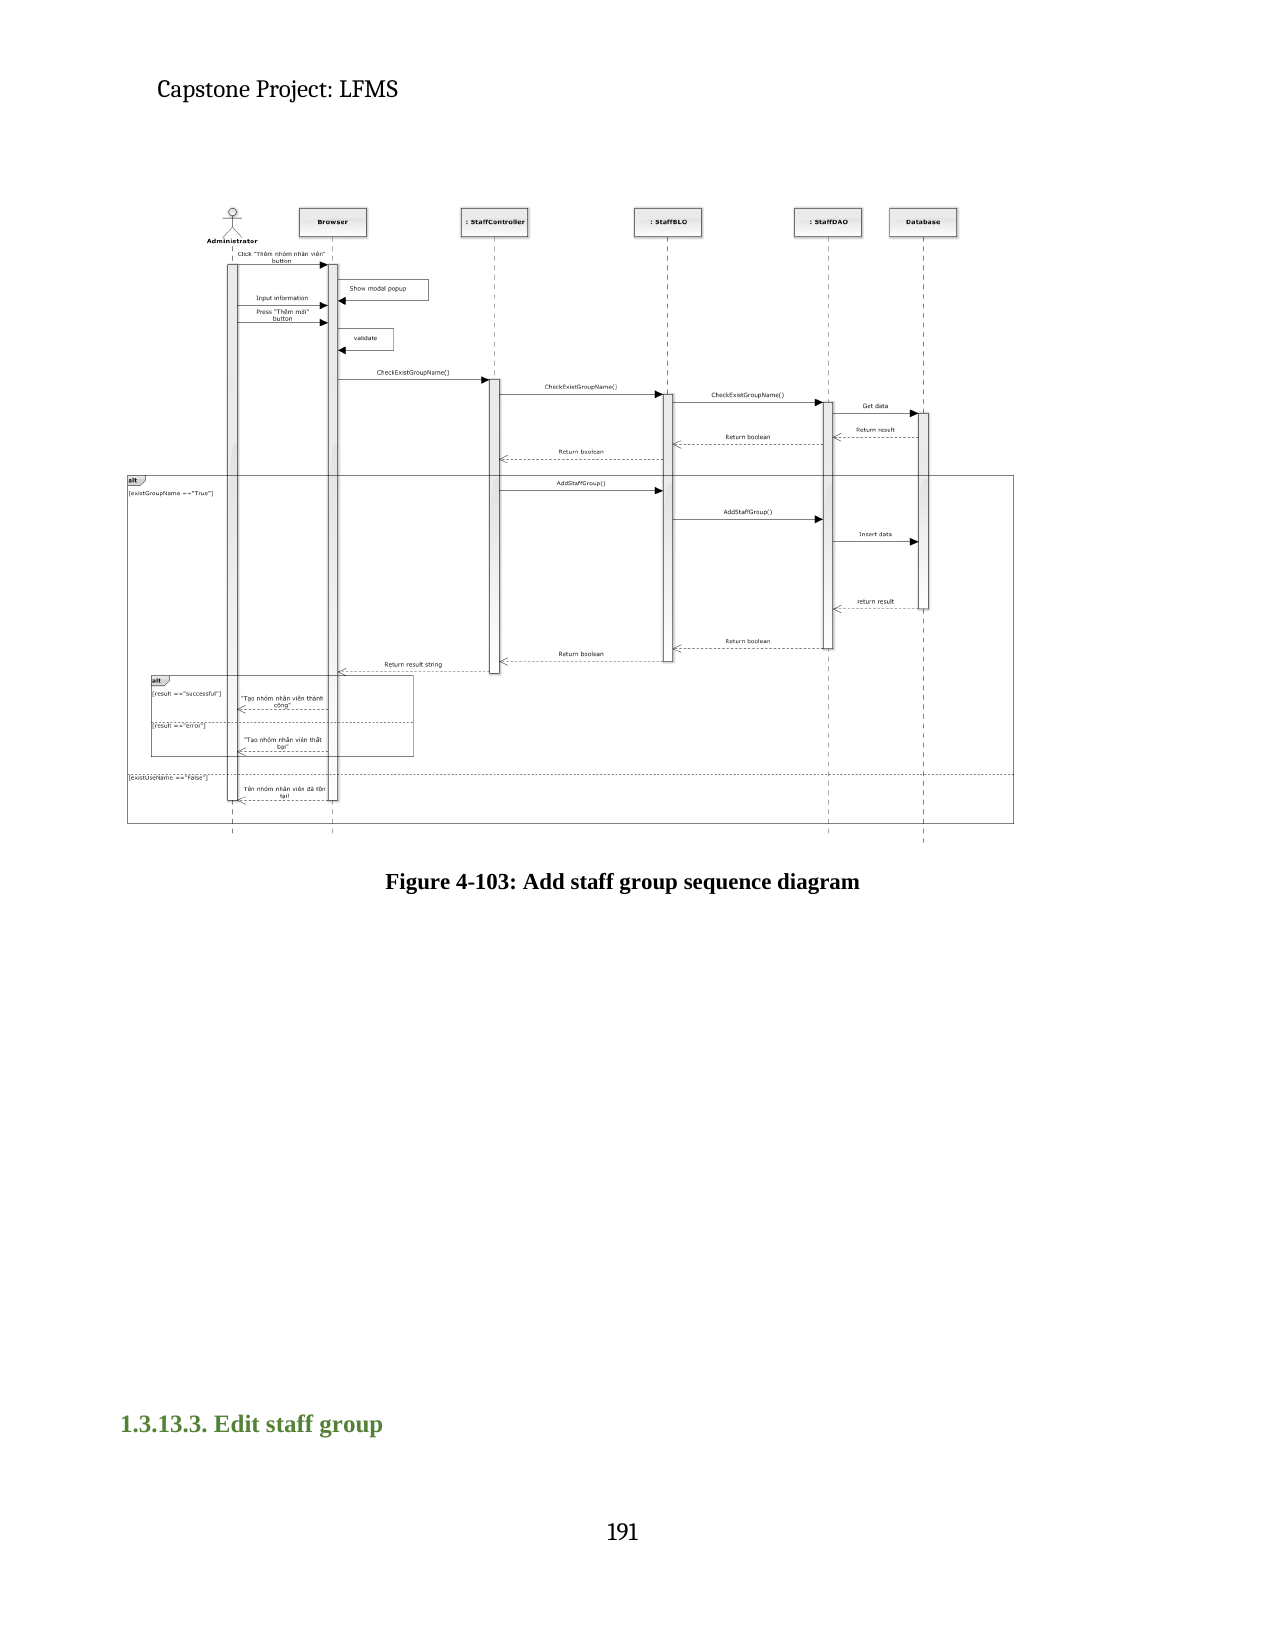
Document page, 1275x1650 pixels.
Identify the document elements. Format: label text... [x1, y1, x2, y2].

subtitle Edit staff group [120, 1409, 1087, 1438]
text Figure 4-103: Add staff group sequence diagram [157, 868, 1087, 894]
picture [120, 180, 1021, 850]
